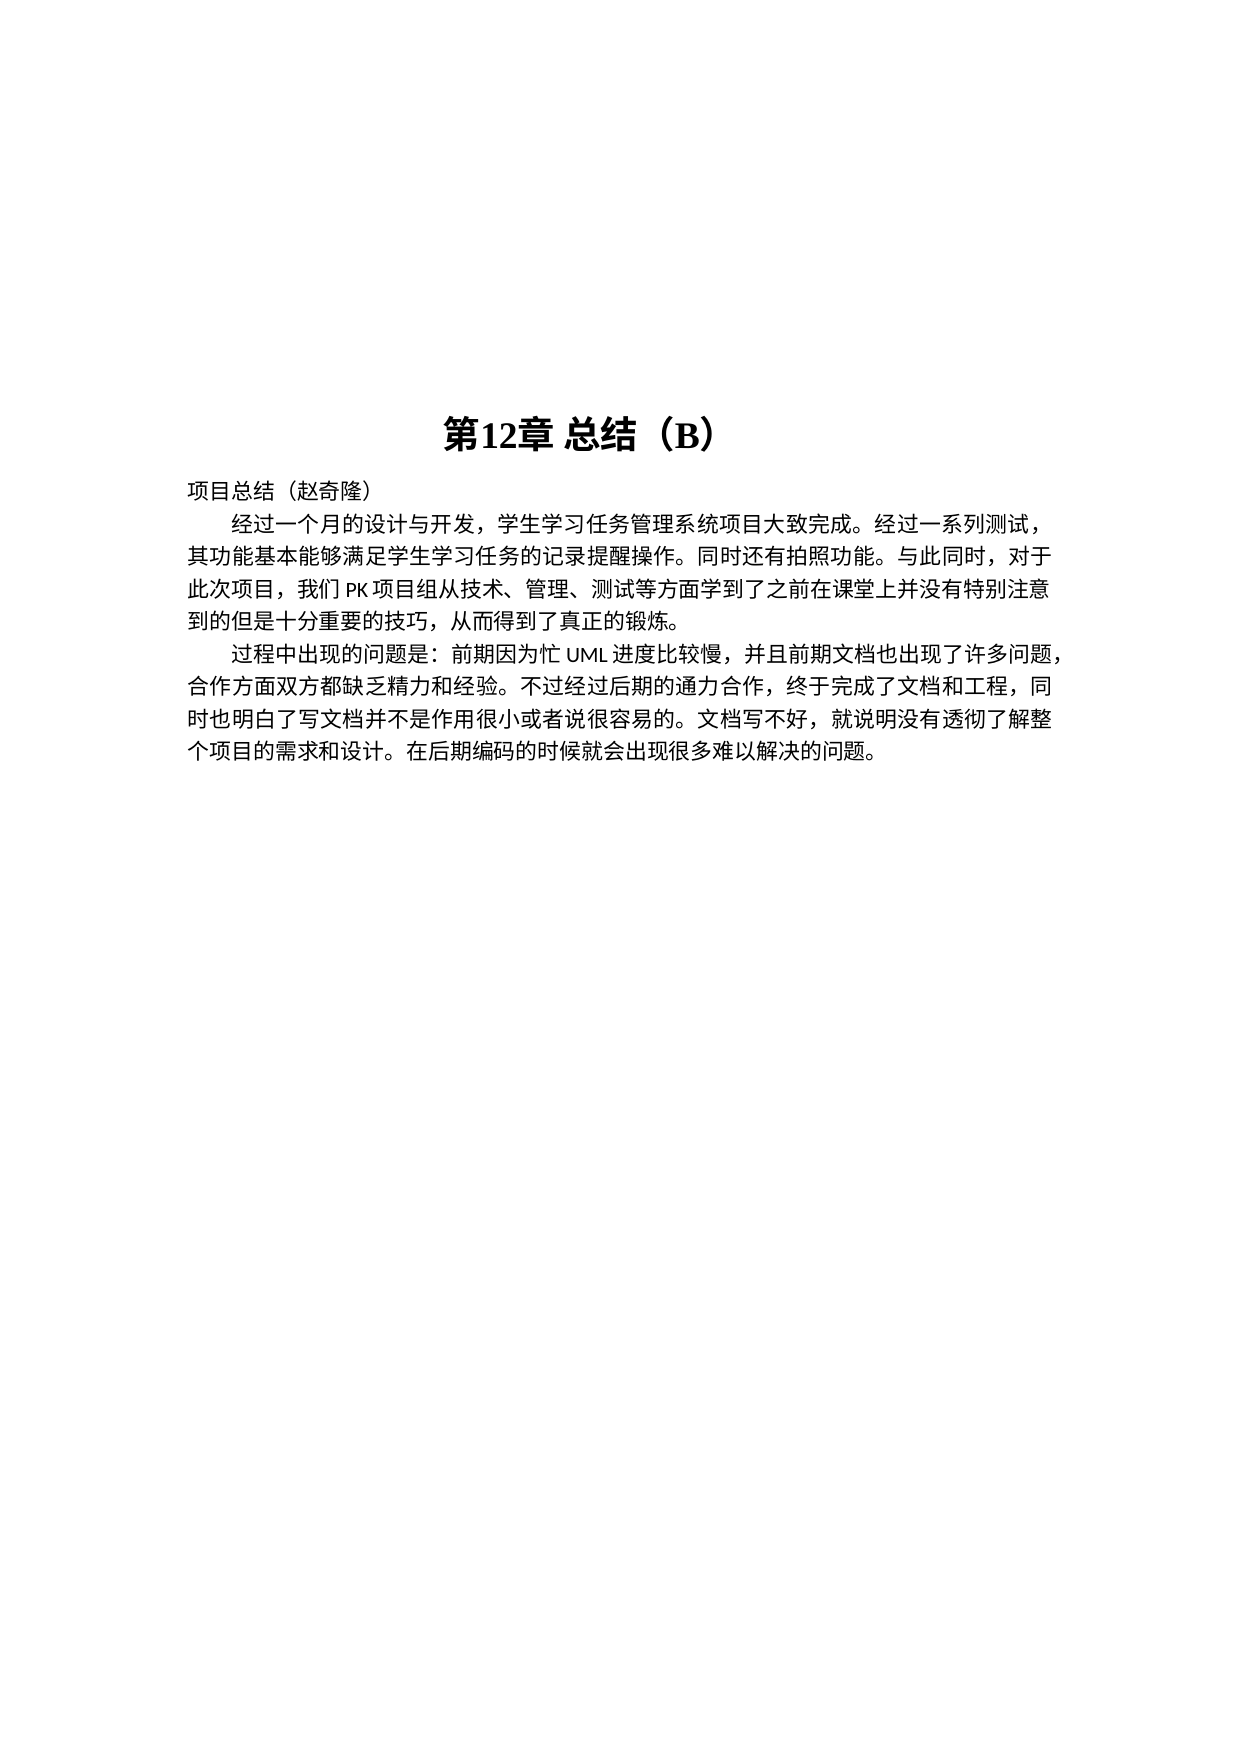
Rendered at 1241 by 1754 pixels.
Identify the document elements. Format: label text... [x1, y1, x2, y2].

text 项目总结（赵奇隆） [187, 474, 1053, 506]
subtitle 总结（B） [187, 399, 1053, 464]
text 经过一个月的设计与开发，学生学习任务管理系统项目大致完成。经过一系列测试，其功能基本能够满足学生学习任务的记录提醒操作。同时还有拍照功能。与此同时，对于此次项目，我们PK项目组从技术、管理、测试等方面学到了之前在课堂上并没有特别注意到的但是十分重要的技巧，从而得到了真正的锻炼。 [187, 506, 1053, 636]
text 过程中出现的问题是：前期因为忙UML进度比较慢，并且前期文档也出现了许多问题，合作方面双方都缺乏精力和经验。不过经过后期的通力合作，终于完成了文档和工程，同时也明白了写文档并不是作用很小或者说很容易的。文档写不好，就说明没有透彻了解整个项目的需求和设计。在后期编码的时候就会出现很多难以解决的问题。 [187, 636, 1053, 766]
